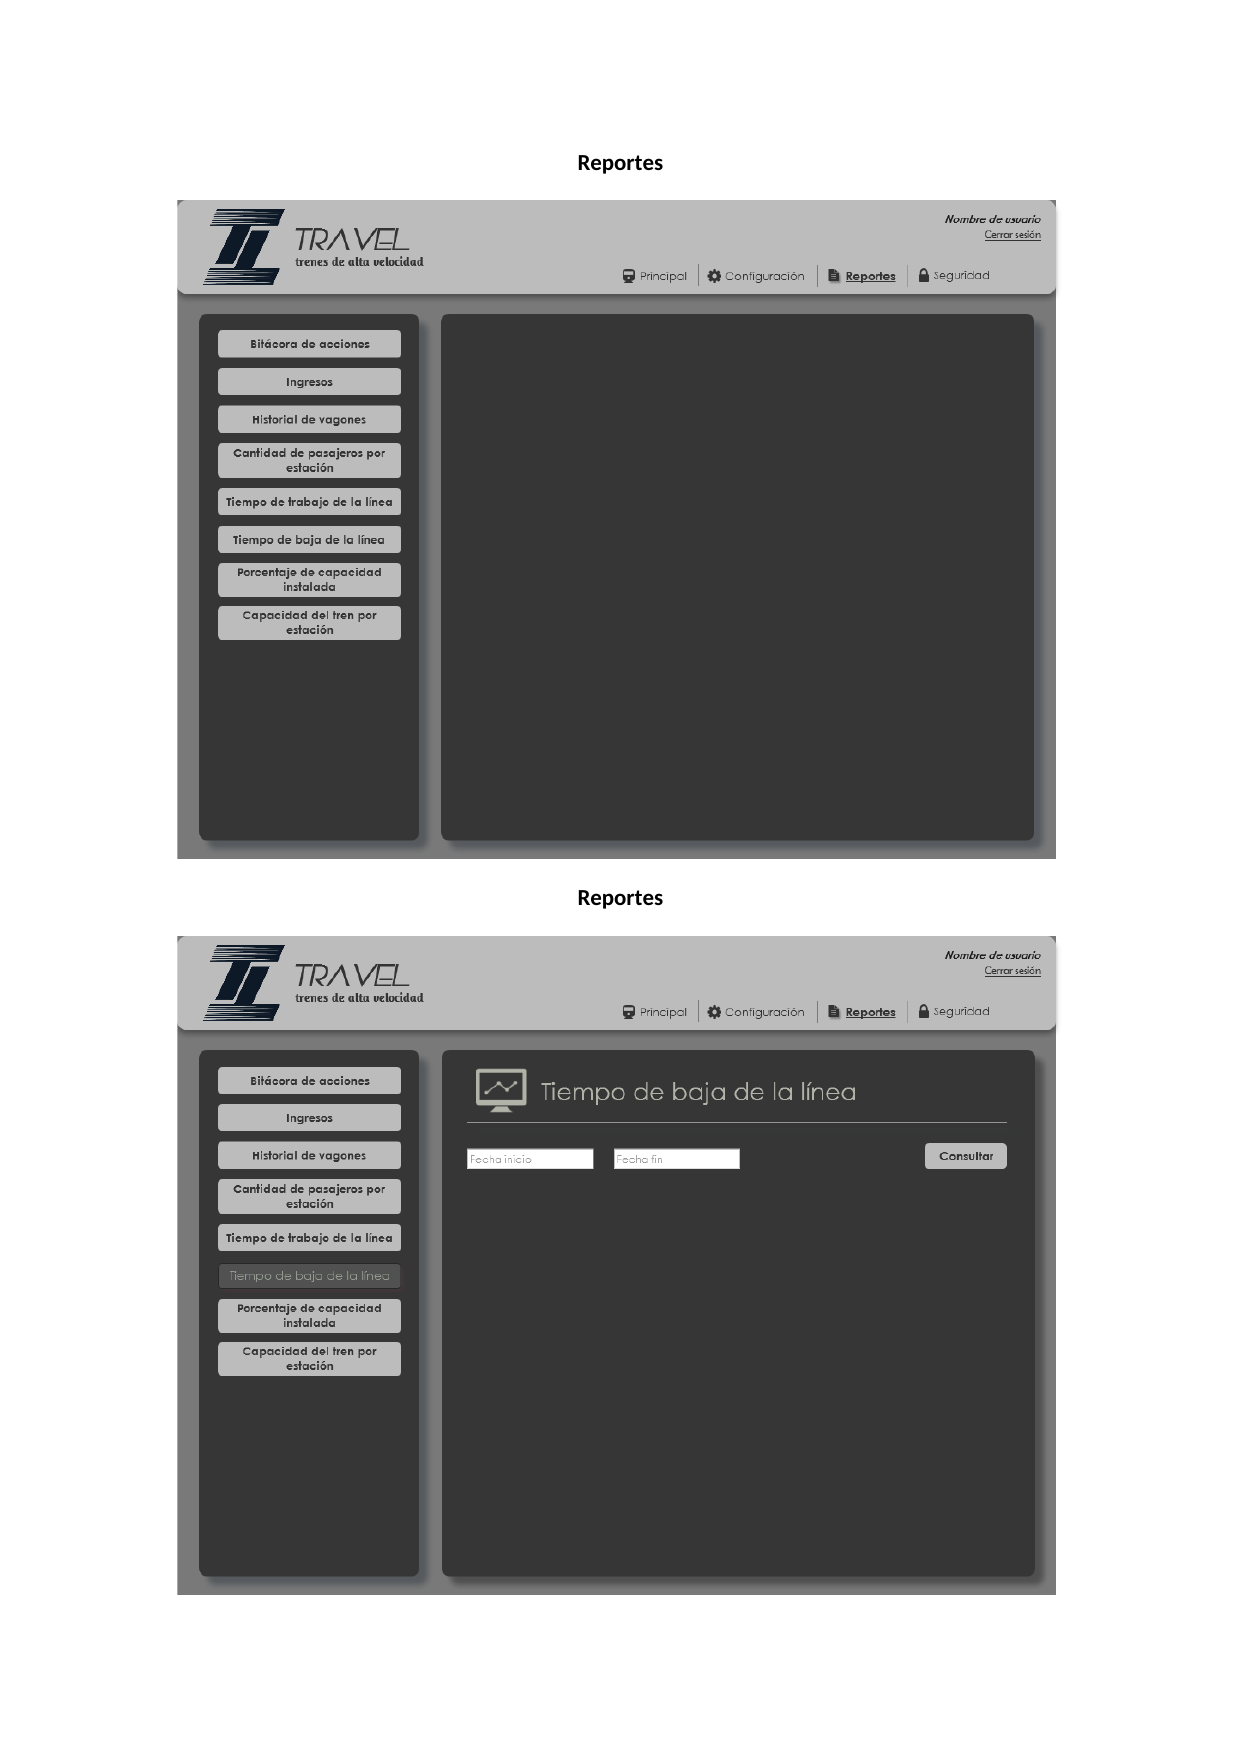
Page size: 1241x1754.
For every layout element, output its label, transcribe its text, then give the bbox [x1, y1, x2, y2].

picture [177, 936, 1064, 1595]
picture [177, 200, 1064, 859]
text Reportes [177, 148, 1063, 176]
text Reportes [177, 883, 1063, 911]
